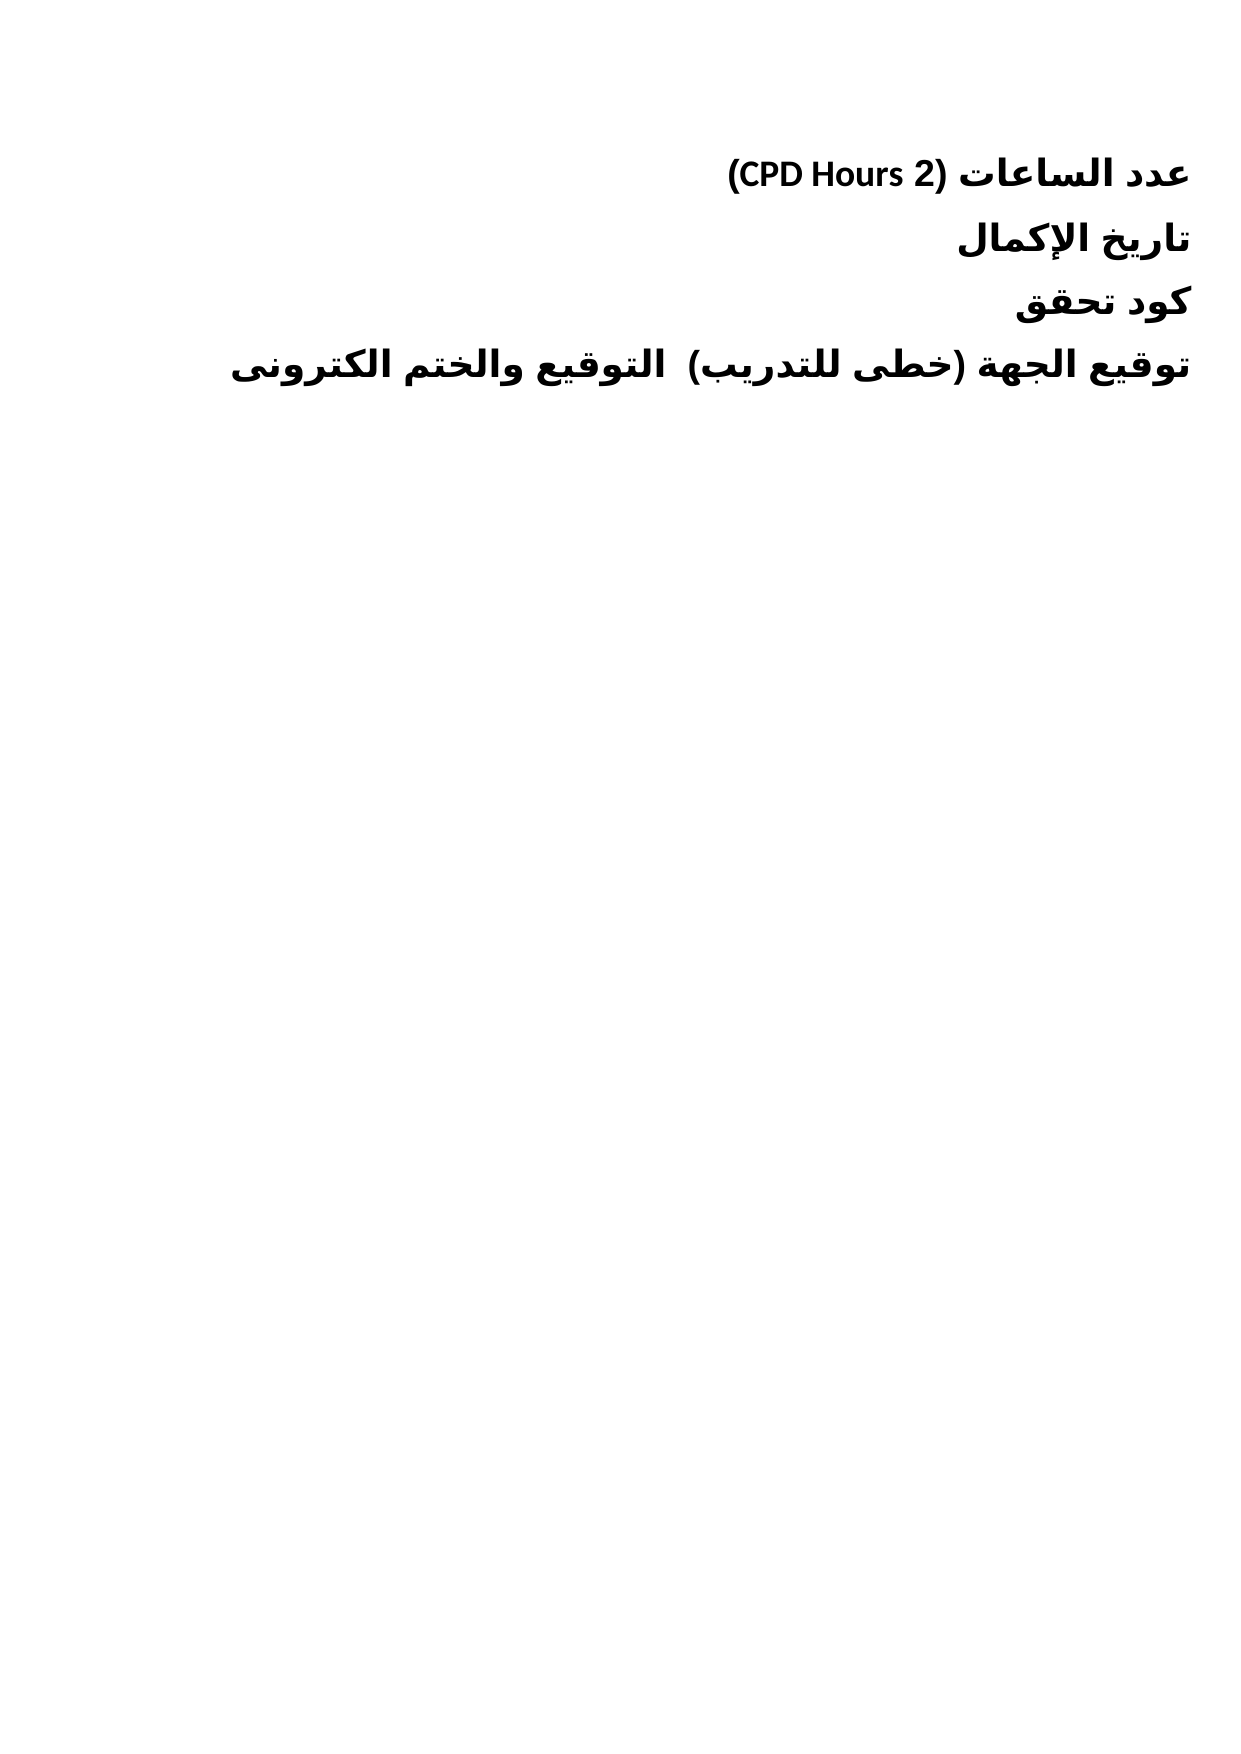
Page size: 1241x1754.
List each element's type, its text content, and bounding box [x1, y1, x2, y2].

text عدد الساعات (2 CPD Hours) [99, 150, 1192, 196]
text تاريخ الإكمال [99, 216, 1192, 259]
text كود تحقق [99, 279, 1192, 322]
text توقيع الجهة (خطى للتدريب) التوقيع والختم الكترونى [99, 343, 1192, 386]
